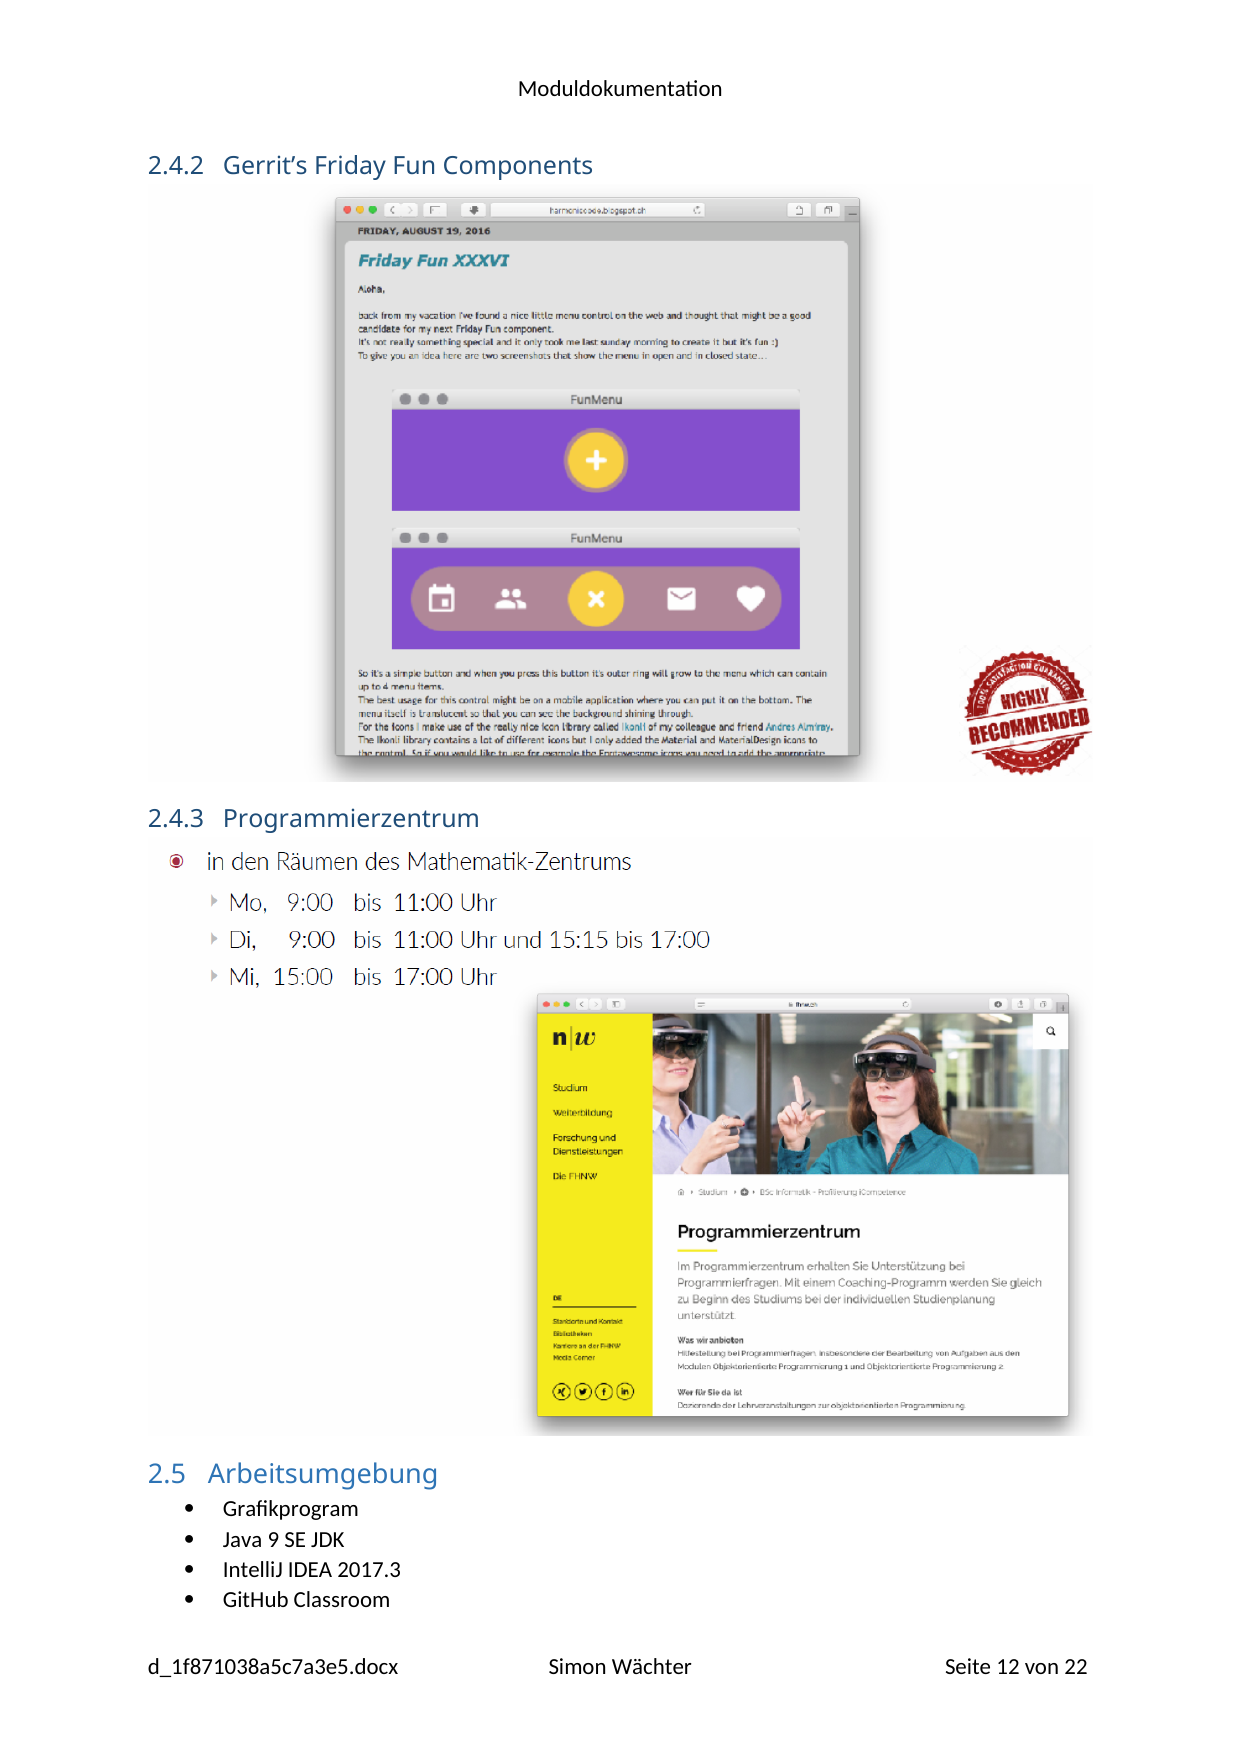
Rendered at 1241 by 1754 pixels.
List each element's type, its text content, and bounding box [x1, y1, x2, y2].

picture [147, 184, 1093, 782]
list Grafikprogram [185, 1494, 1093, 1522]
list IntelliJ IDEA 2017.3 [185, 1555, 1093, 1583]
list Java 9 SE JDK [185, 1525, 1093, 1553]
picture [147, 837, 1093, 1436]
subtitle Programmierzentrum [148, 801, 1093, 835]
subtitle Arbeitsumgebung [148, 1455, 1093, 1492]
subtitle Gerrit’s Friday Fun Components [148, 148, 1093, 182]
list GitHub Classroom [185, 1585, 1093, 1613]
